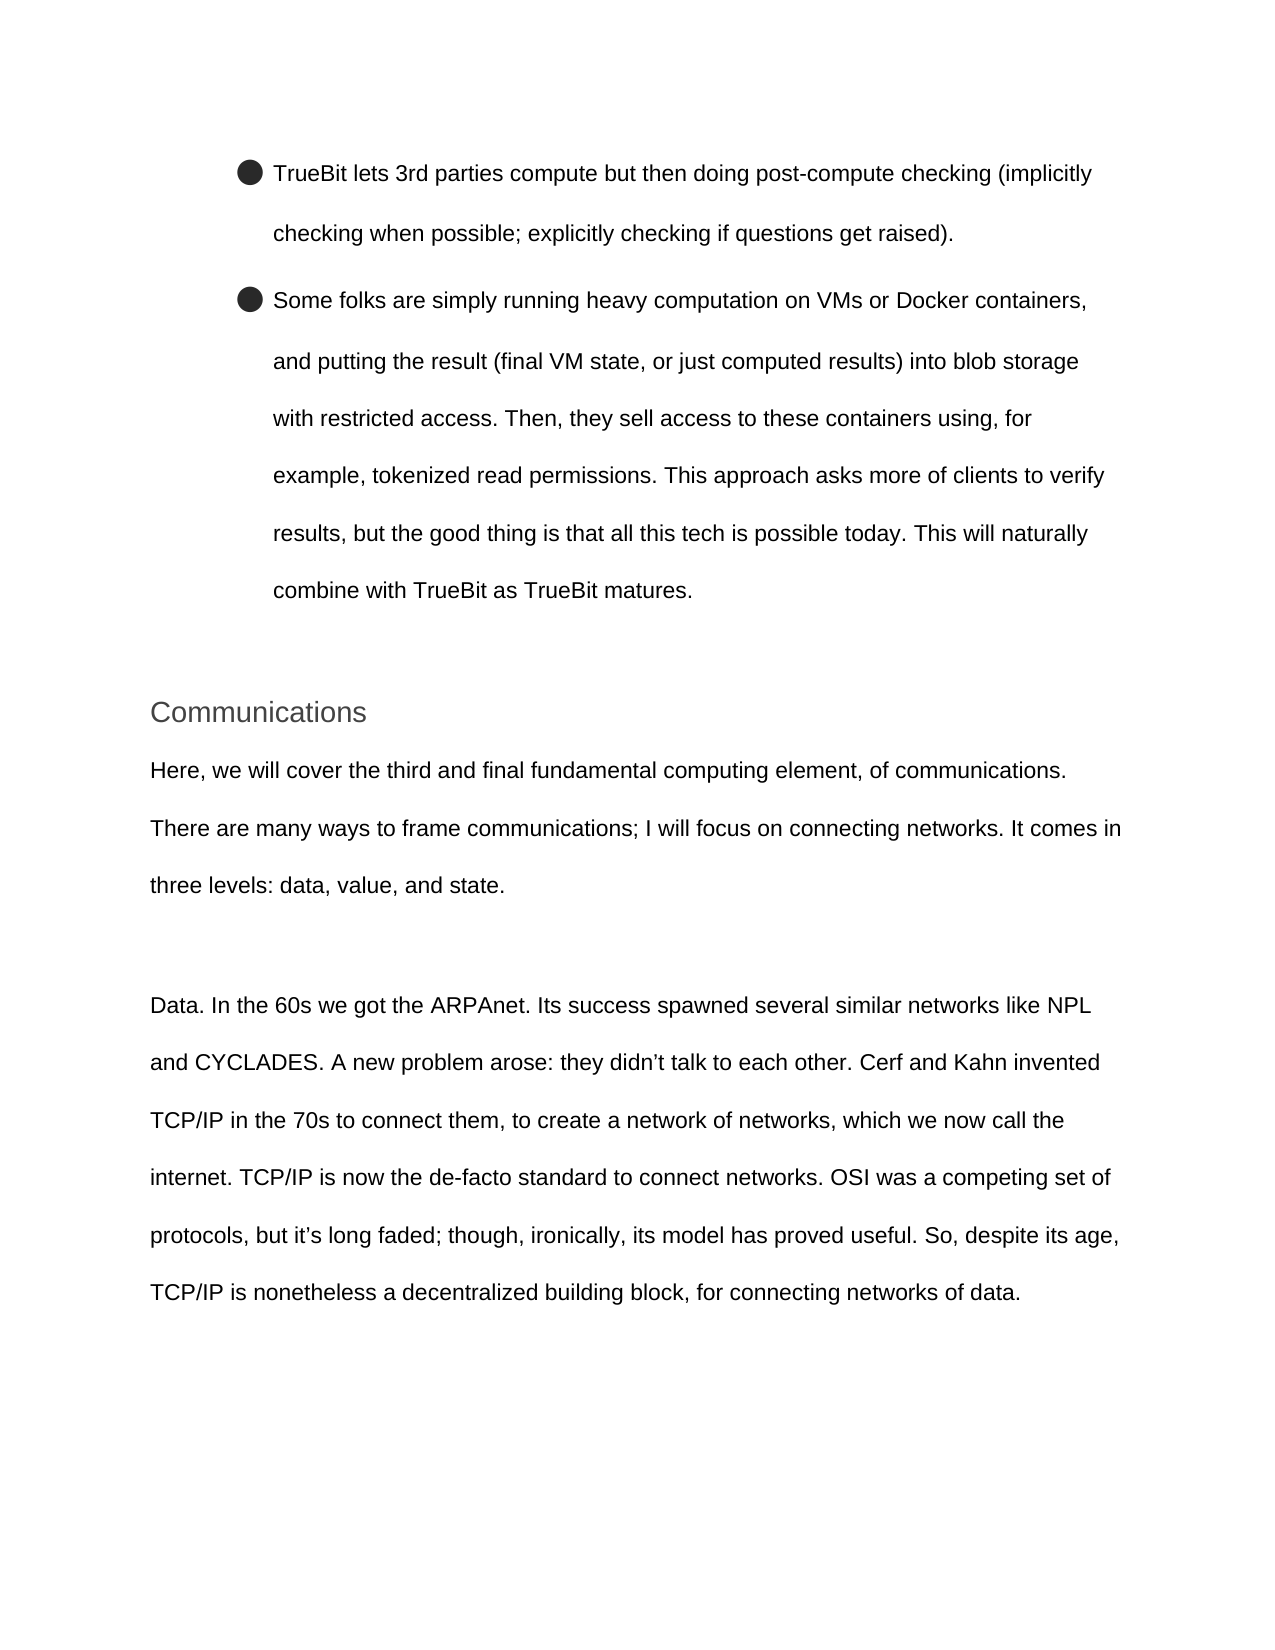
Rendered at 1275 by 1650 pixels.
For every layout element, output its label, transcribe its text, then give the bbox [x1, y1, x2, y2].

text Data. In the 60s we got the ARPAnet. Its success spawned several similar networks like NPL and CYCLADES. A new problem arose: they didn’t talk to each other. Cerf and Kahn invented TCP/IP in the 70s to connect them, to create a network of networks, which we now call the internet. TCP/IP is now the de-facto standard to connect networks. OSI was a competing set of protocols, but it’s long faded; though, ironically, its model has proved useful. So, despite its age, TCP/IP is nonetheless a decentralized building block, for connecting networks of data. [150, 992, 1125, 1305]
list TrueBit lets 3rd parties compute but then doing post-compute checking (implicitly checking when possible; explicitly checking if questions get raised). [235, 150, 1125, 246]
list Some folks are simply running heavy computation on VMs or Docker containers, and putting the result (final VM state, or just computed results) into blob storage with restricted access. Then, they sell access to these containers using, for example, tokenized read permissions. This approach asks more of clients to verify results, but the good thing is that all this tech is possible today. This will naturally combine with TrueBit as TrueBit matures. [235, 277, 1125, 603]
subtitle Communications [150, 695, 1125, 728]
text Here, we will cover the third and final fundamental computing element, of communications. There are many ways to frame communications; I will focus on connecting networks. It comes in three levels: data, value, and state. [150, 757, 1125, 898]
